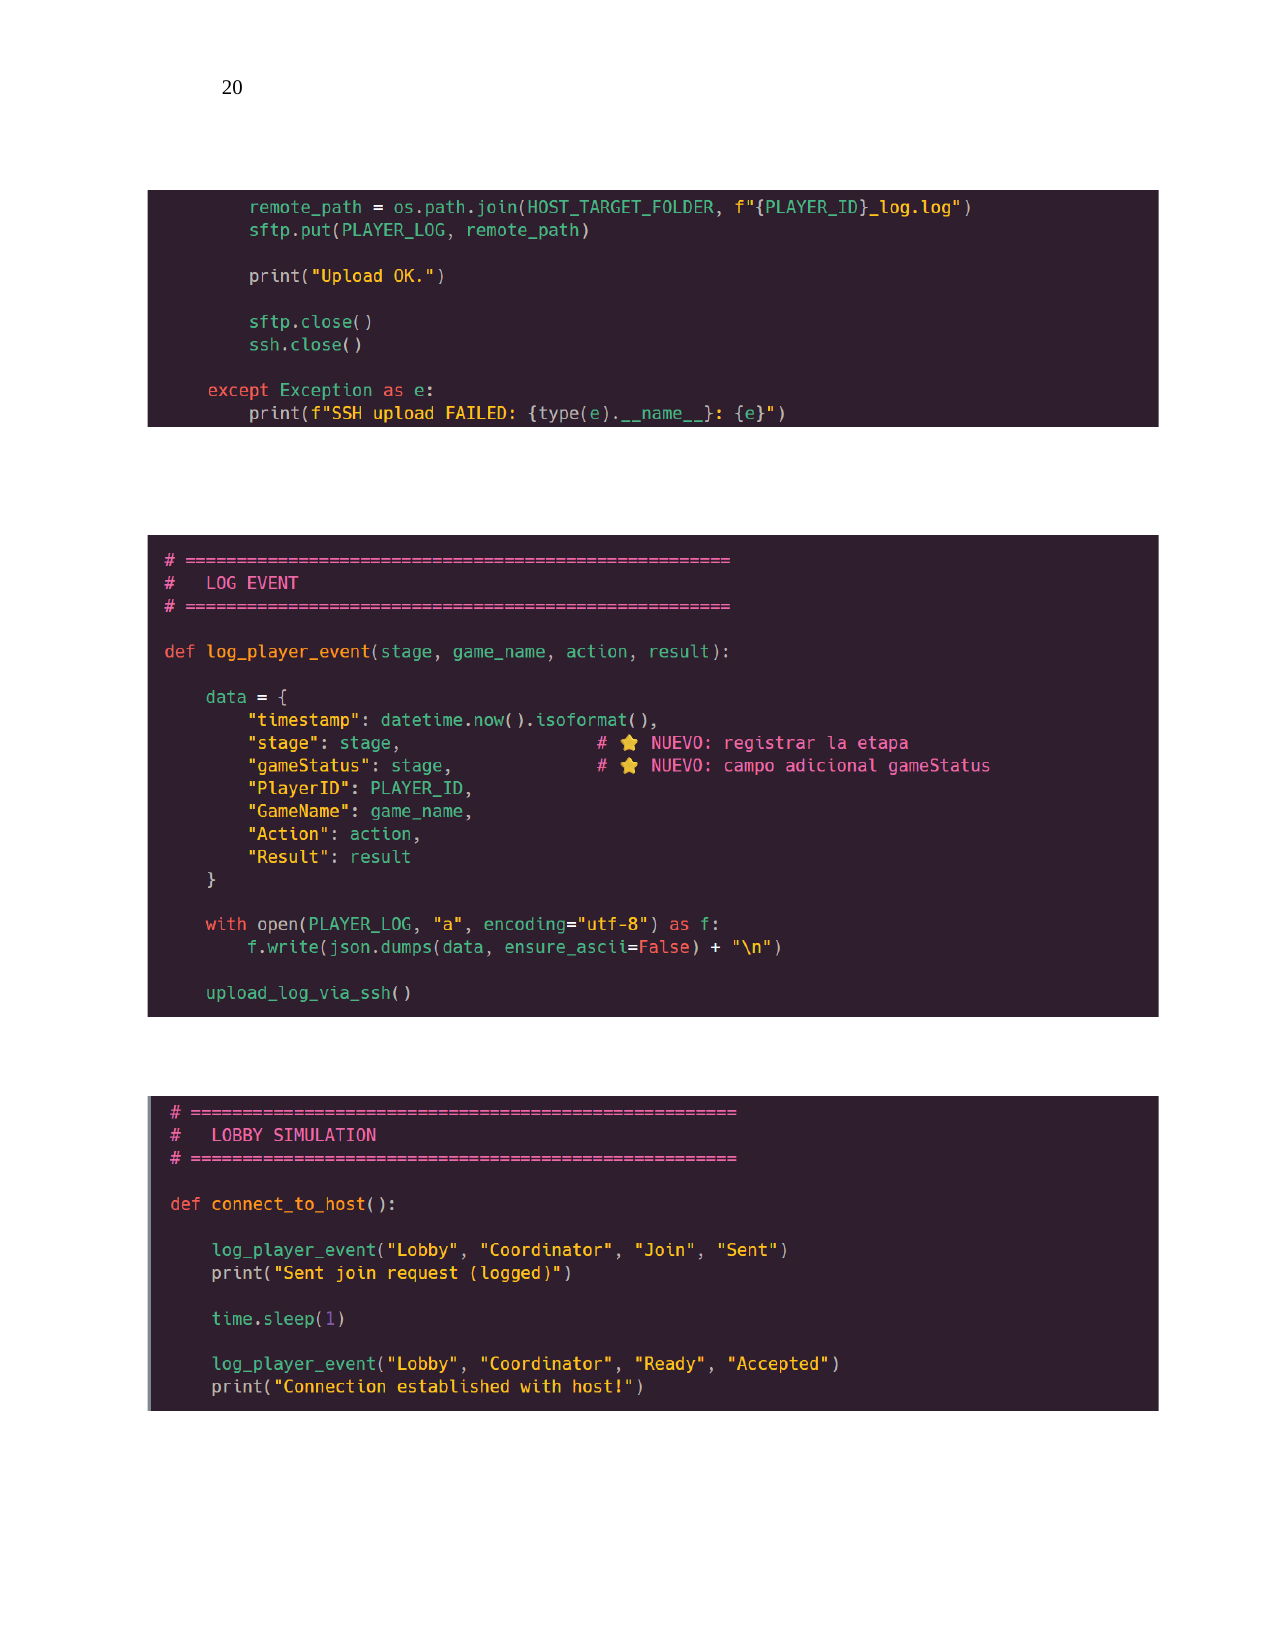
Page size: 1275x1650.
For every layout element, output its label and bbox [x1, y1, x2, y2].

picture [147, 190, 1159, 427]
picture [147, 535, 1159, 1017]
picture [147, 1096, 1159, 1411]
